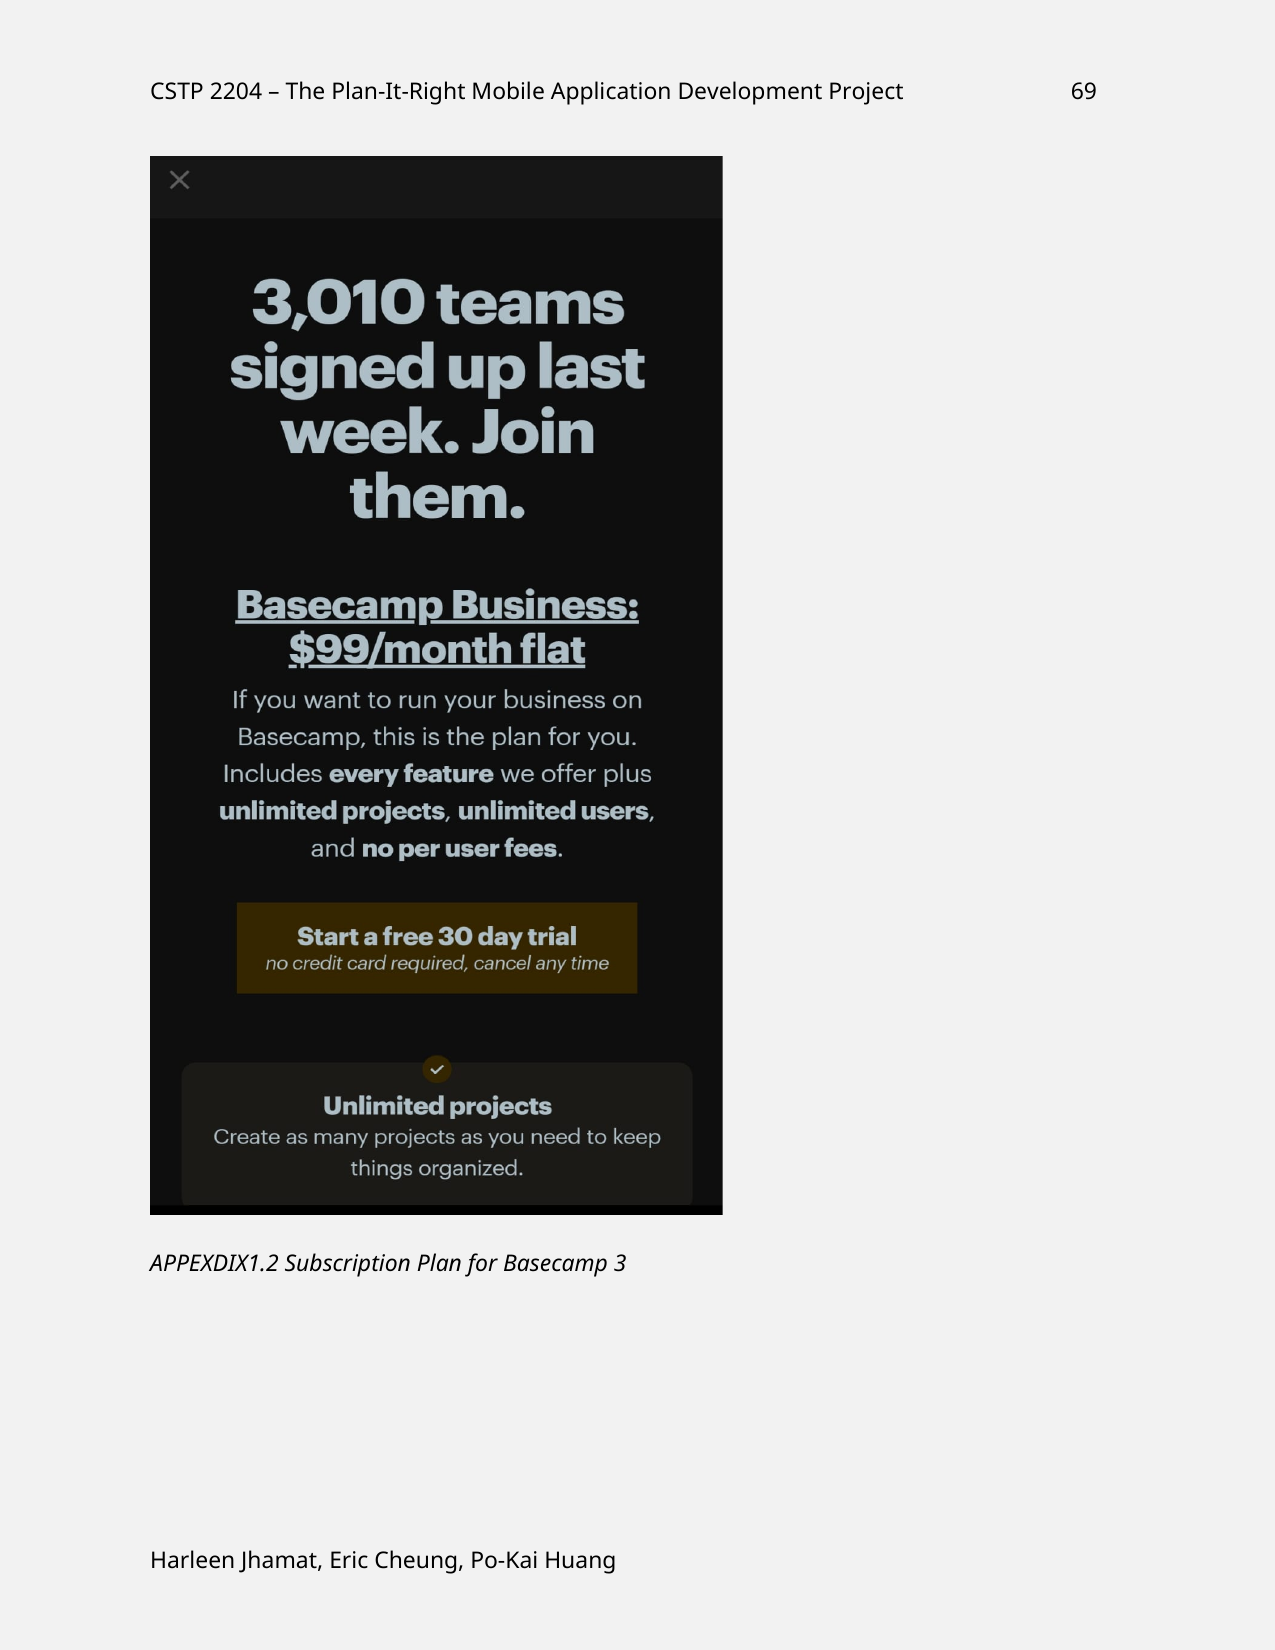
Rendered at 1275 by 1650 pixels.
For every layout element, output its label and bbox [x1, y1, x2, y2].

picture [150, 156, 723, 1215]
